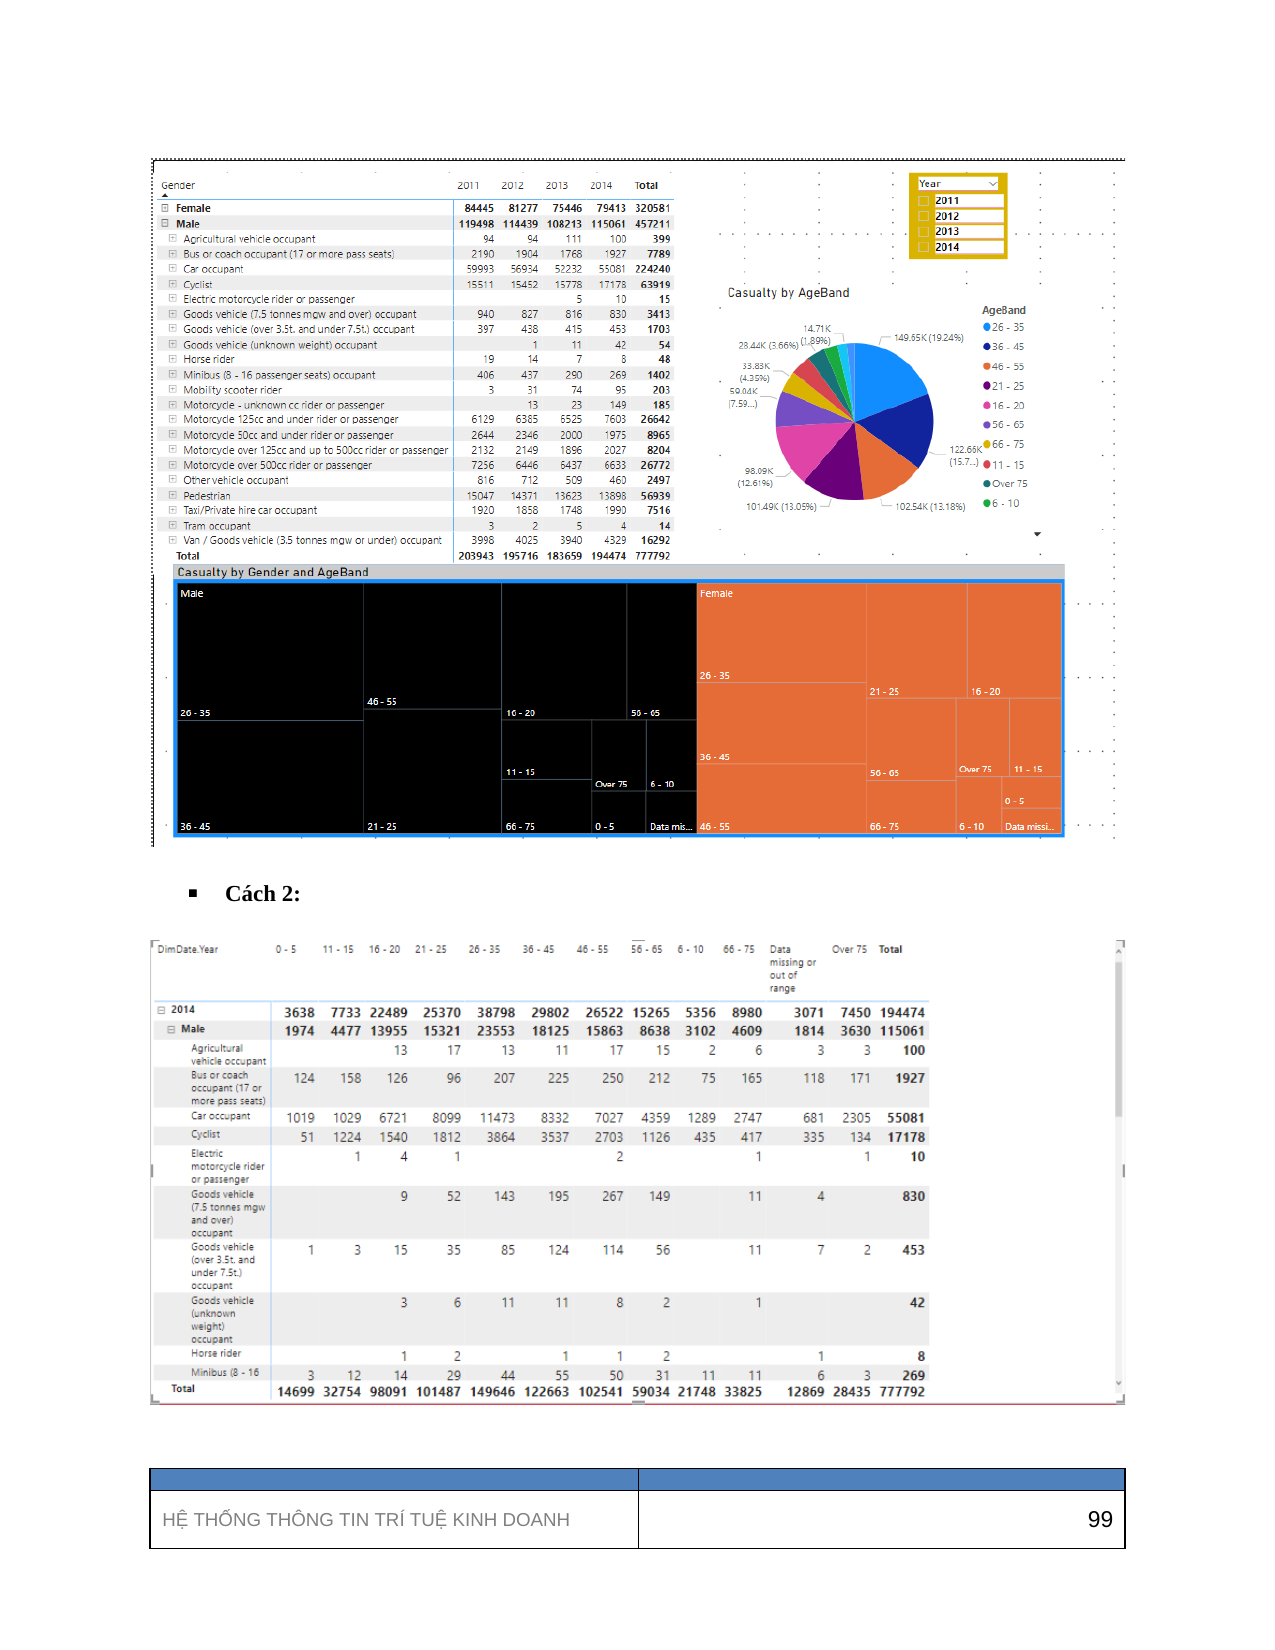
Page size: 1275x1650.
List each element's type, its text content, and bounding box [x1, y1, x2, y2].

list Cách 2: [187, 880, 1125, 906]
picture [150, 940, 1125, 1405]
picture [150, 152, 1125, 847]
